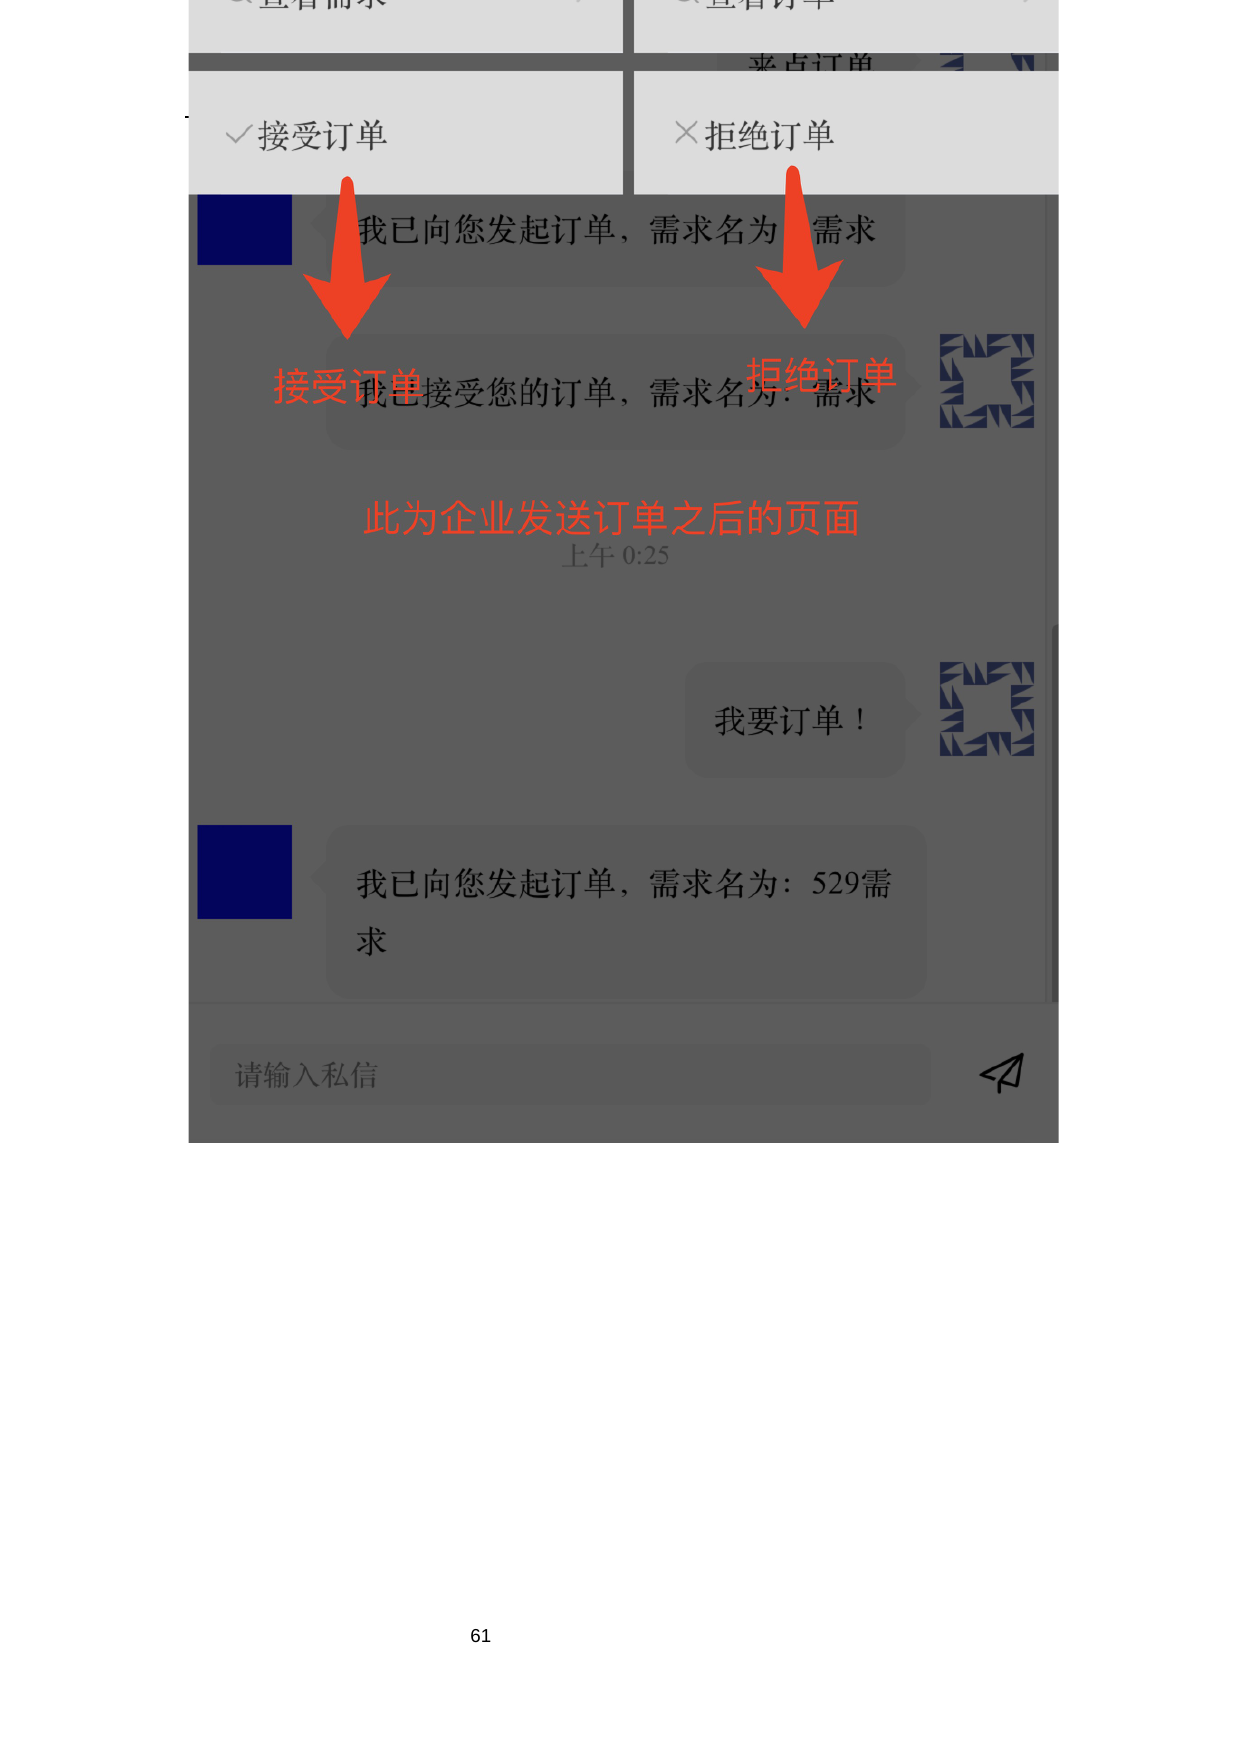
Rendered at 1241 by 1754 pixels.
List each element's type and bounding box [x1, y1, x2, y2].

picture [188, 0, 1059, 1143]
